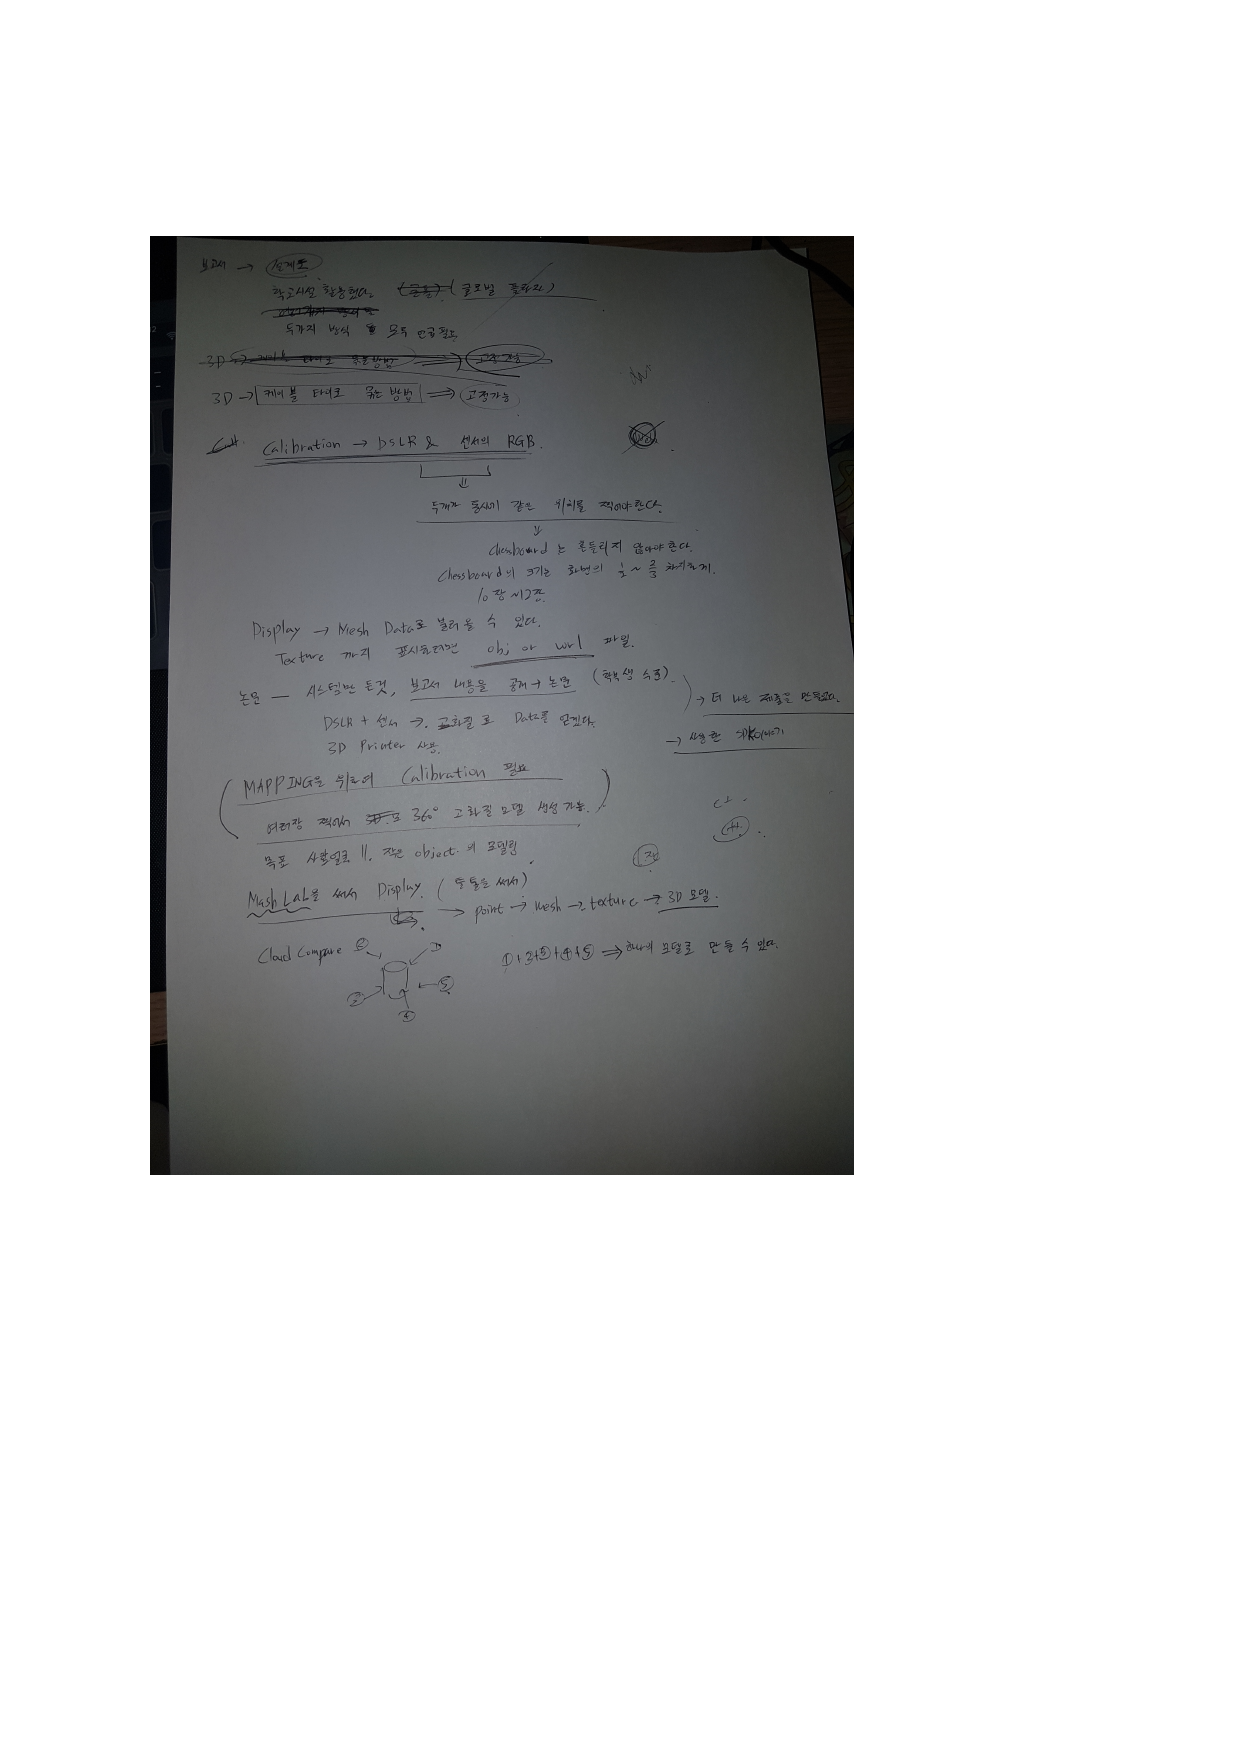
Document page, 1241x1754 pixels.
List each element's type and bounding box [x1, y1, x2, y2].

picture [150, 236, 854, 1175]
